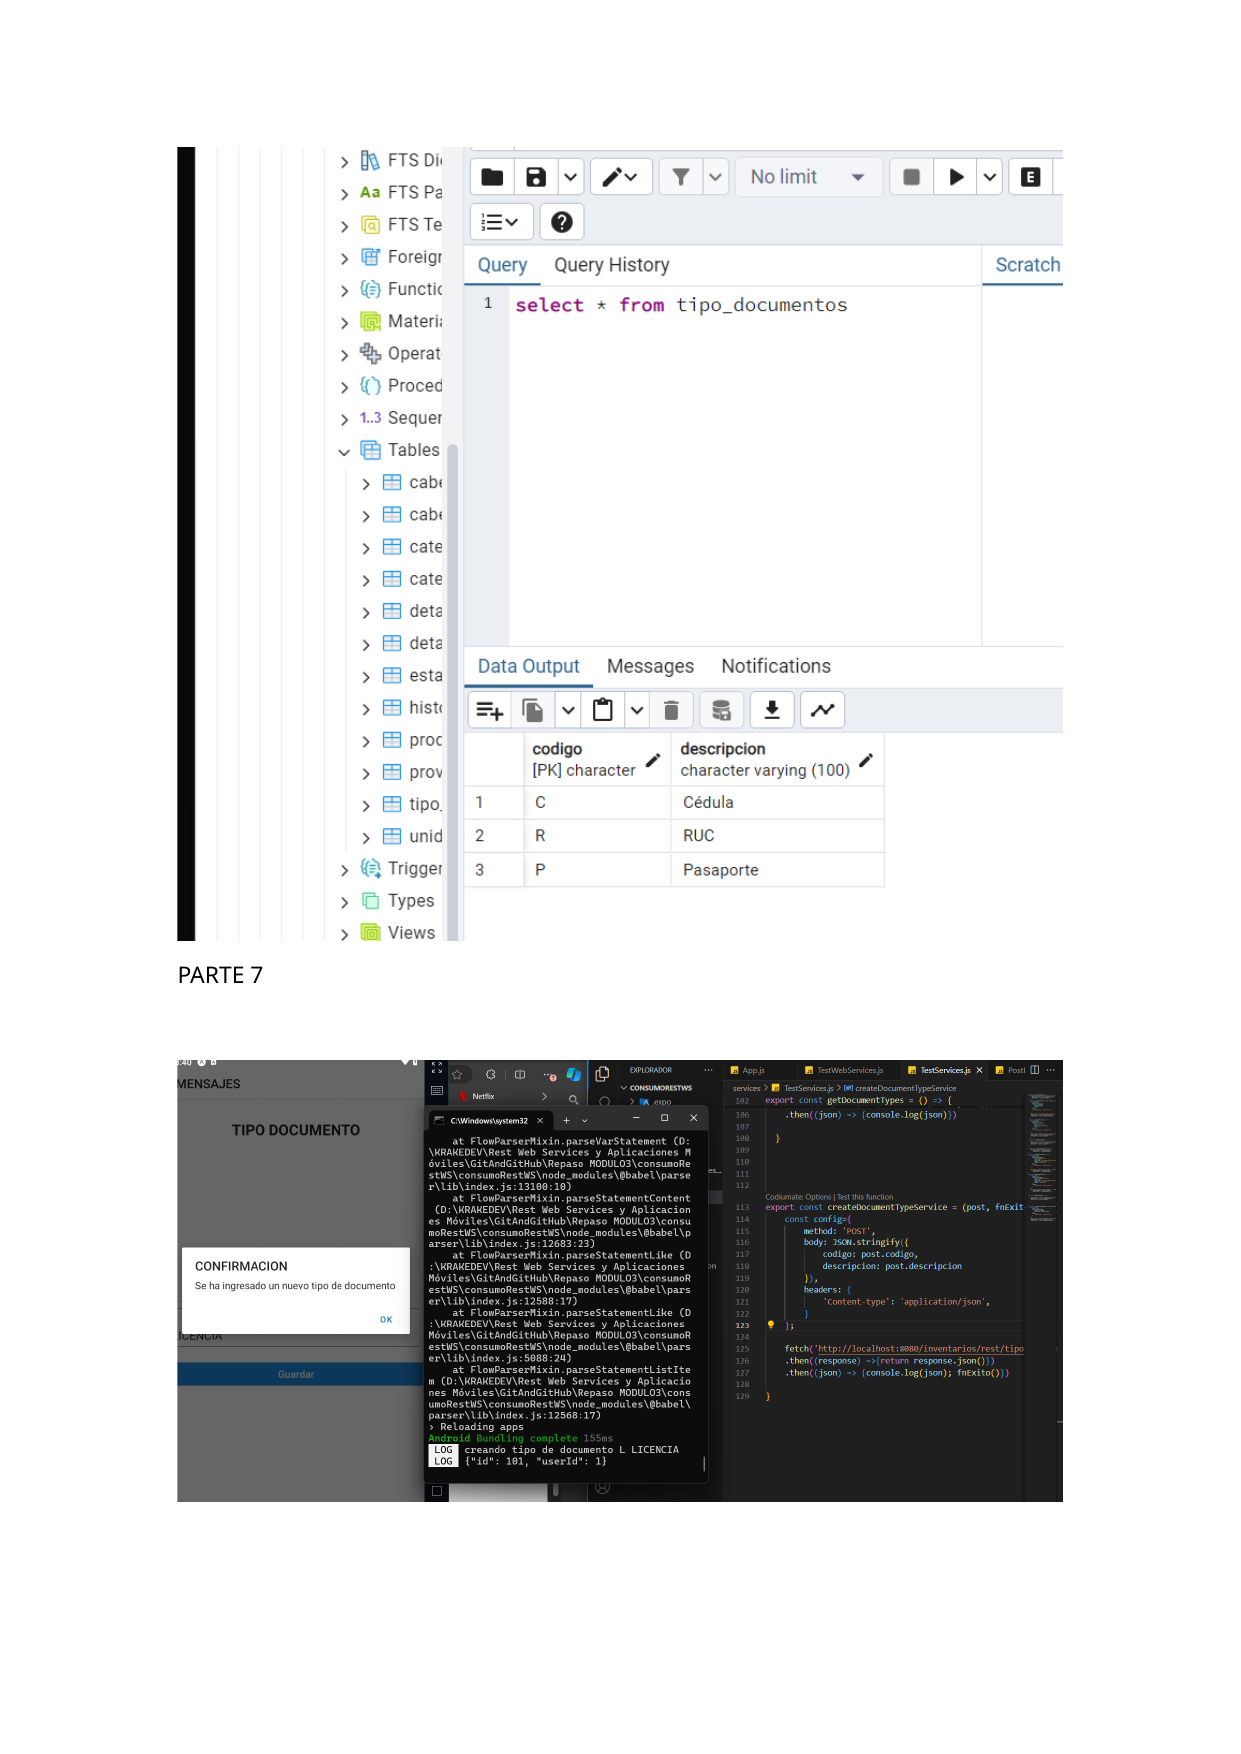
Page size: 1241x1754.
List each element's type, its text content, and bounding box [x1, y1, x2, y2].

picture [177, 147, 1063, 941]
picture [177, 1060, 1063, 1502]
text PARTE 7 [177, 959, 1063, 991]
